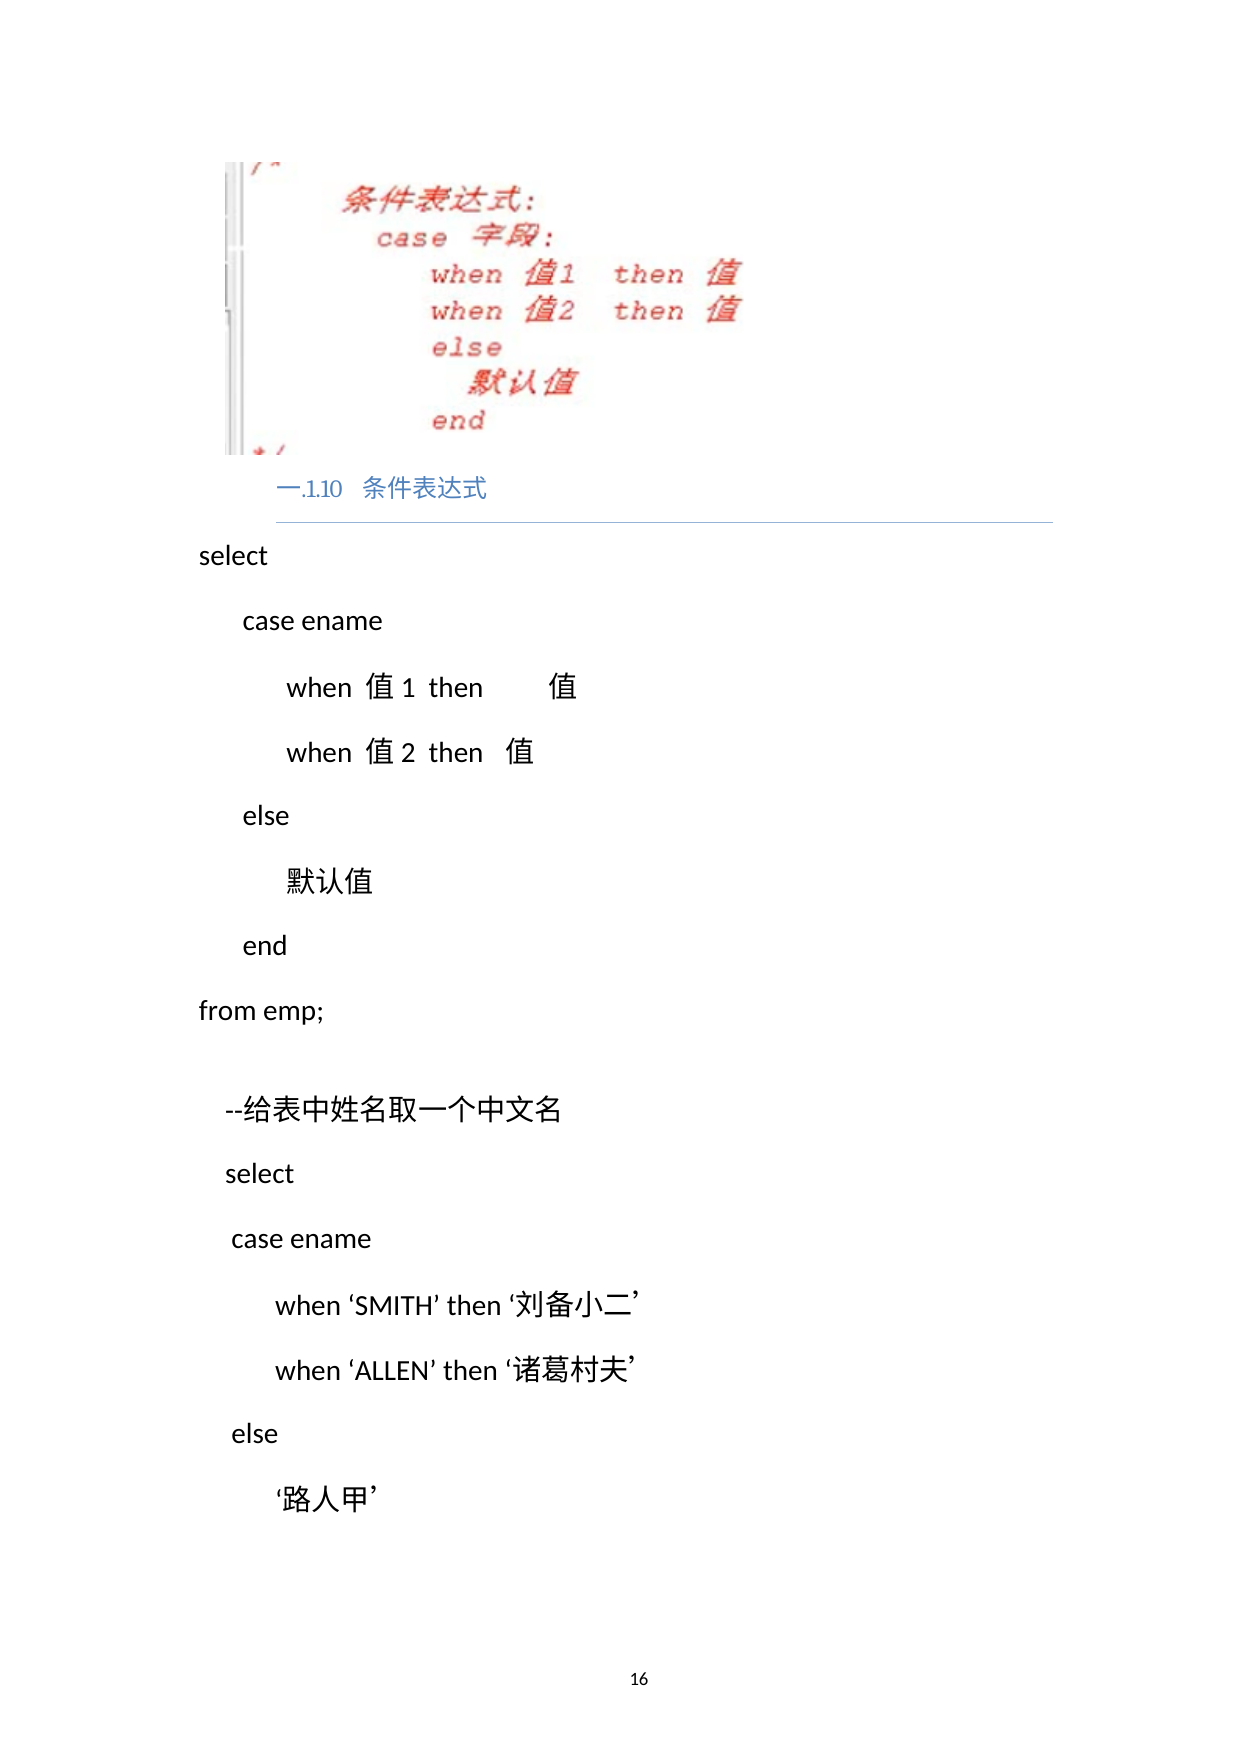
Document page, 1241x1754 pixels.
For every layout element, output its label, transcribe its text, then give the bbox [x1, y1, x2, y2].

text when ‘SMITH’ then ‘刘备小二’ [187, 1270, 1053, 1335]
text else [187, 1400, 1053, 1465]
subtitle 条件表达式 [276, 454, 1053, 522]
text --给表中姓名取一个中文名 [187, 1075, 1053, 1140]
text ‘路人甲’ [187, 1465, 1053, 1530]
text case ename [187, 1205, 1053, 1270]
text select [187, 1140, 1053, 1205]
table_header select case ename when 值1 then 值 when 值2 then 值 else 默认值 end from emp; [188, 523, 1053, 1043]
picture [225, 162, 875, 455]
text when ‘ALLEN’ then ‘诸葛村夫’ [187, 1335, 1053, 1400]
